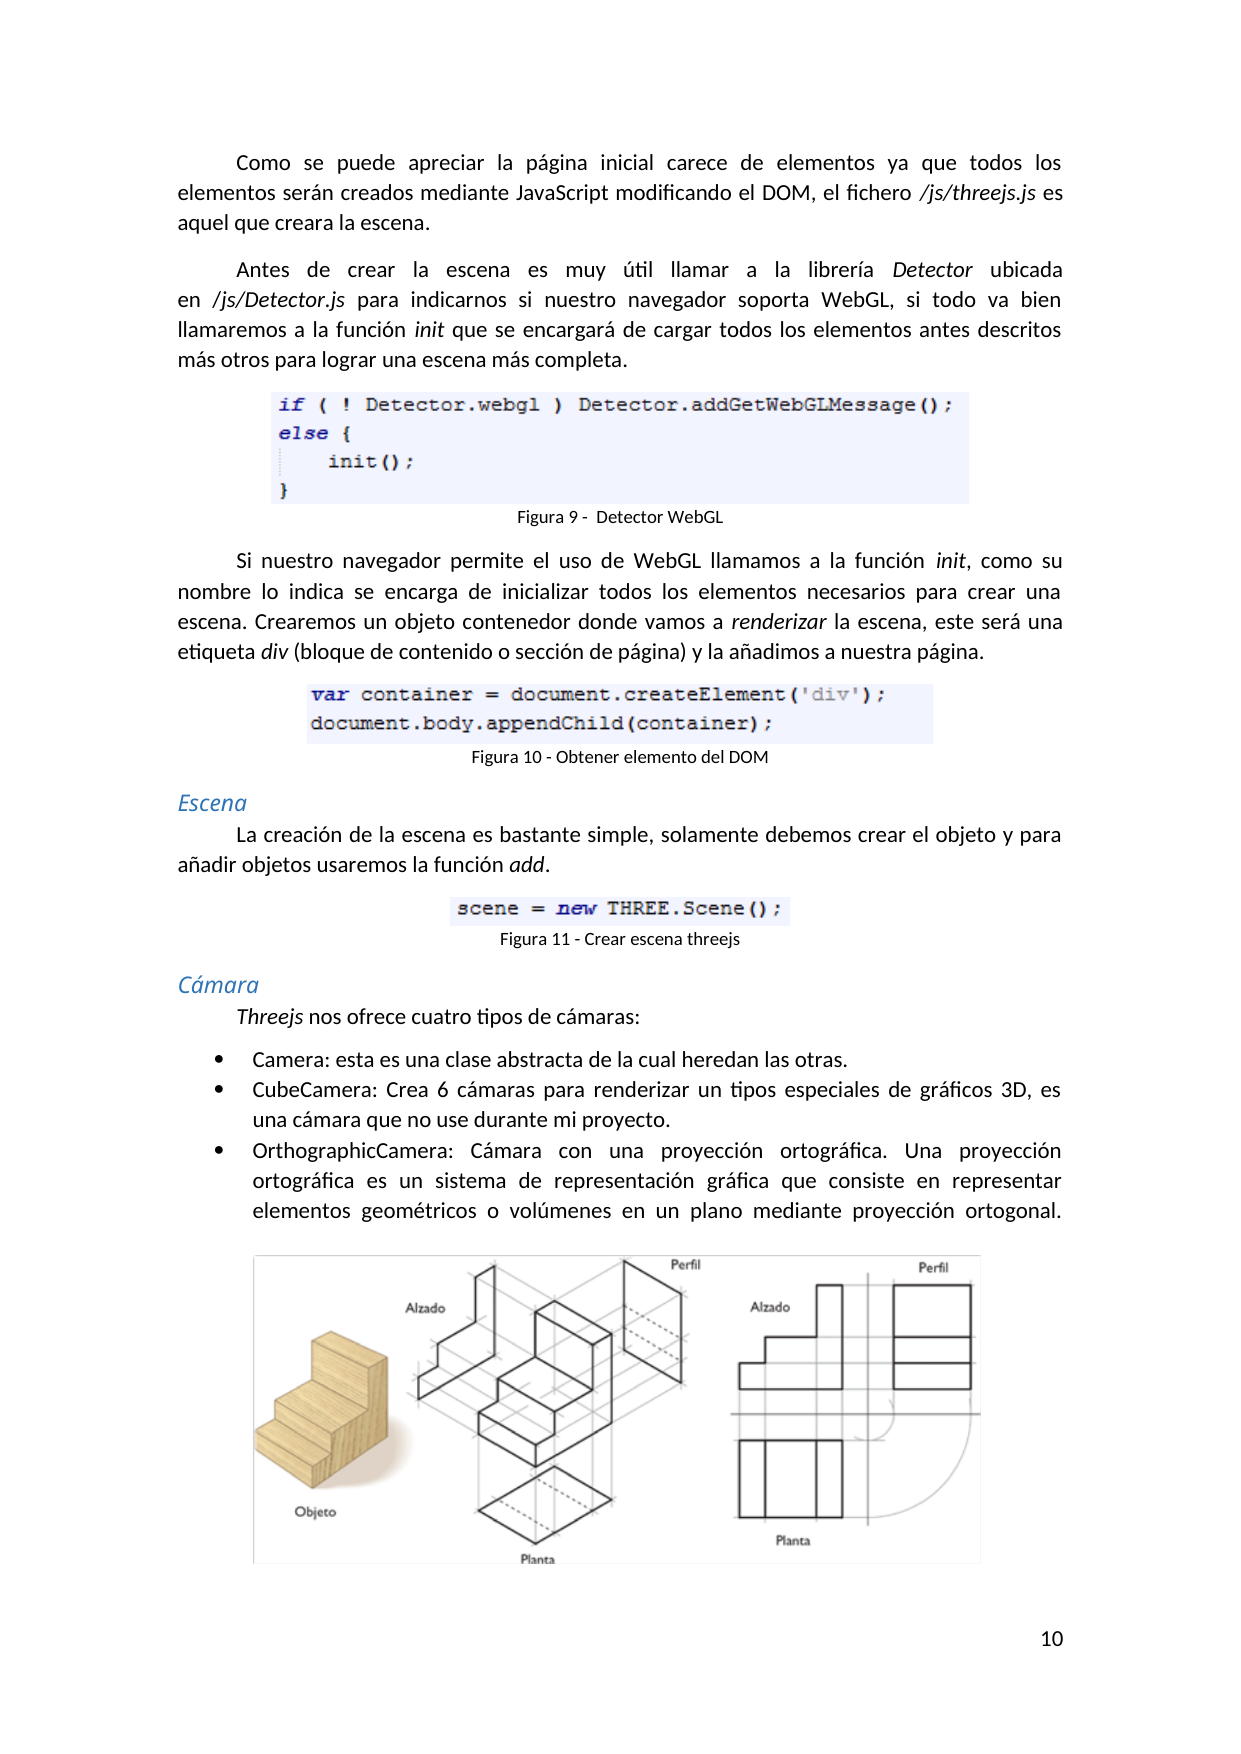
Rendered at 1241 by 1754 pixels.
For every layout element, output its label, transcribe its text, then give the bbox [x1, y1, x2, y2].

picture [258, 1260, 979, 1562]
picture [271, 392, 970, 504]
text Como se puede apreciar la página inicial carece de elementos ya que todos los elementos serán creados mediante JavaScript modificando el DOM, el fichero /js/threejs.js es aquel que creara la escena. [177, 148, 1063, 236]
text Si nuestro navegador permite el uso de WebGL llamamos a la función init, como su nombre lo indica se encarga de inicializar todos los elementos necesarios para crear una escena. Crearemos un objeto contenedor donde vamos a renderizar la escena, este será una etiqueta div (bloque de contenido o sección de página) y la añadimos a nuestra página. [177, 547, 1063, 665]
text Threejs nos ofrece cuatro tipos de cámaras: [207, 1002, 1063, 1030]
list CubeCamera: Crea 6 cámaras para renderizar un tipos especiales de gráficos 3D, es una cámara que no use durante mi proyecto. [215, 1075, 1063, 1133]
list OrthographicCamera: Cámara con una proyección ortográfica. Una proyección ortográfica es un sistema de representación gráfica que consiste en representar elementos geométricos o volúmenes en un plano mediante proyección ortogonal. [215, 1136, 1063, 1254]
text Figura 11 - Crear escena threejs [177, 897, 1063, 950]
picture [306, 684, 934, 744]
text La creación de la escena es bastante simple, solamente debemos crear el objeto y para añadir objetos usaremos la función add. [177, 820, 1063, 878]
text Antes de crear la escena es muy útil llamar a la librería Detector ubicada en /js/Detector.js para indicarnos si nuestro navegador soporta WebGL, si todo va bien llamaremos a la función init que se encargará de cargar todos los elementos antes descritos más otros para lograr una escena más completa. [177, 255, 1063, 374]
subtitle Escena [177, 787, 1063, 818]
picture [449, 897, 791, 926]
subtitle Cámara [177, 969, 1063, 1000]
list Camera: esta es una clase abstracta de la cual heredan las otras. [215, 1045, 1063, 1073]
